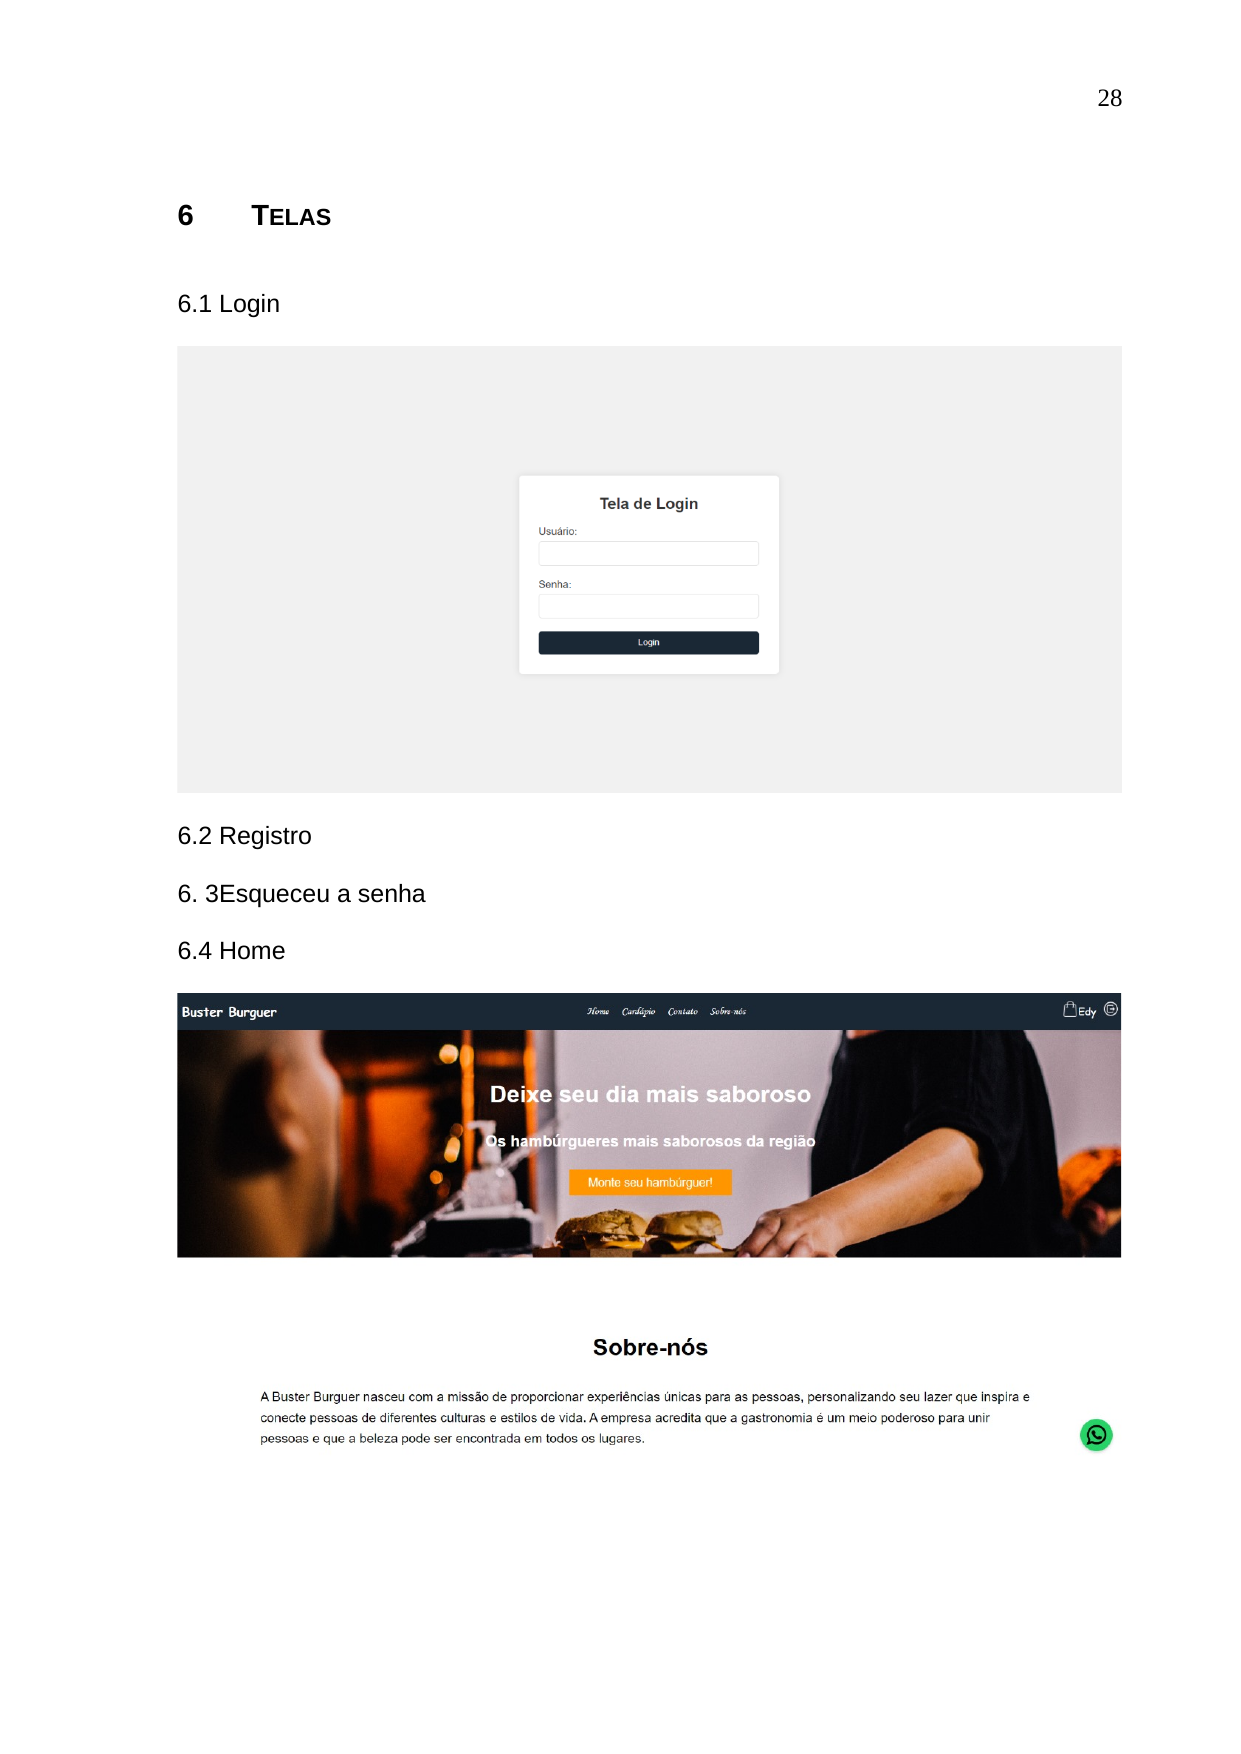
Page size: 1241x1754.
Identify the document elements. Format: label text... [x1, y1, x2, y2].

subtitle Telas [177, 198, 1122, 231]
picture [177, 993, 1122, 1459]
list 6.2 Registro [177, 821, 1122, 850]
picture [177, 346, 1122, 793]
text 6.4 Home [177, 936, 1122, 965]
text 6. 3Esqueceu a senha [177, 878, 1122, 907]
list 6.1 Login [177, 289, 1122, 317]
